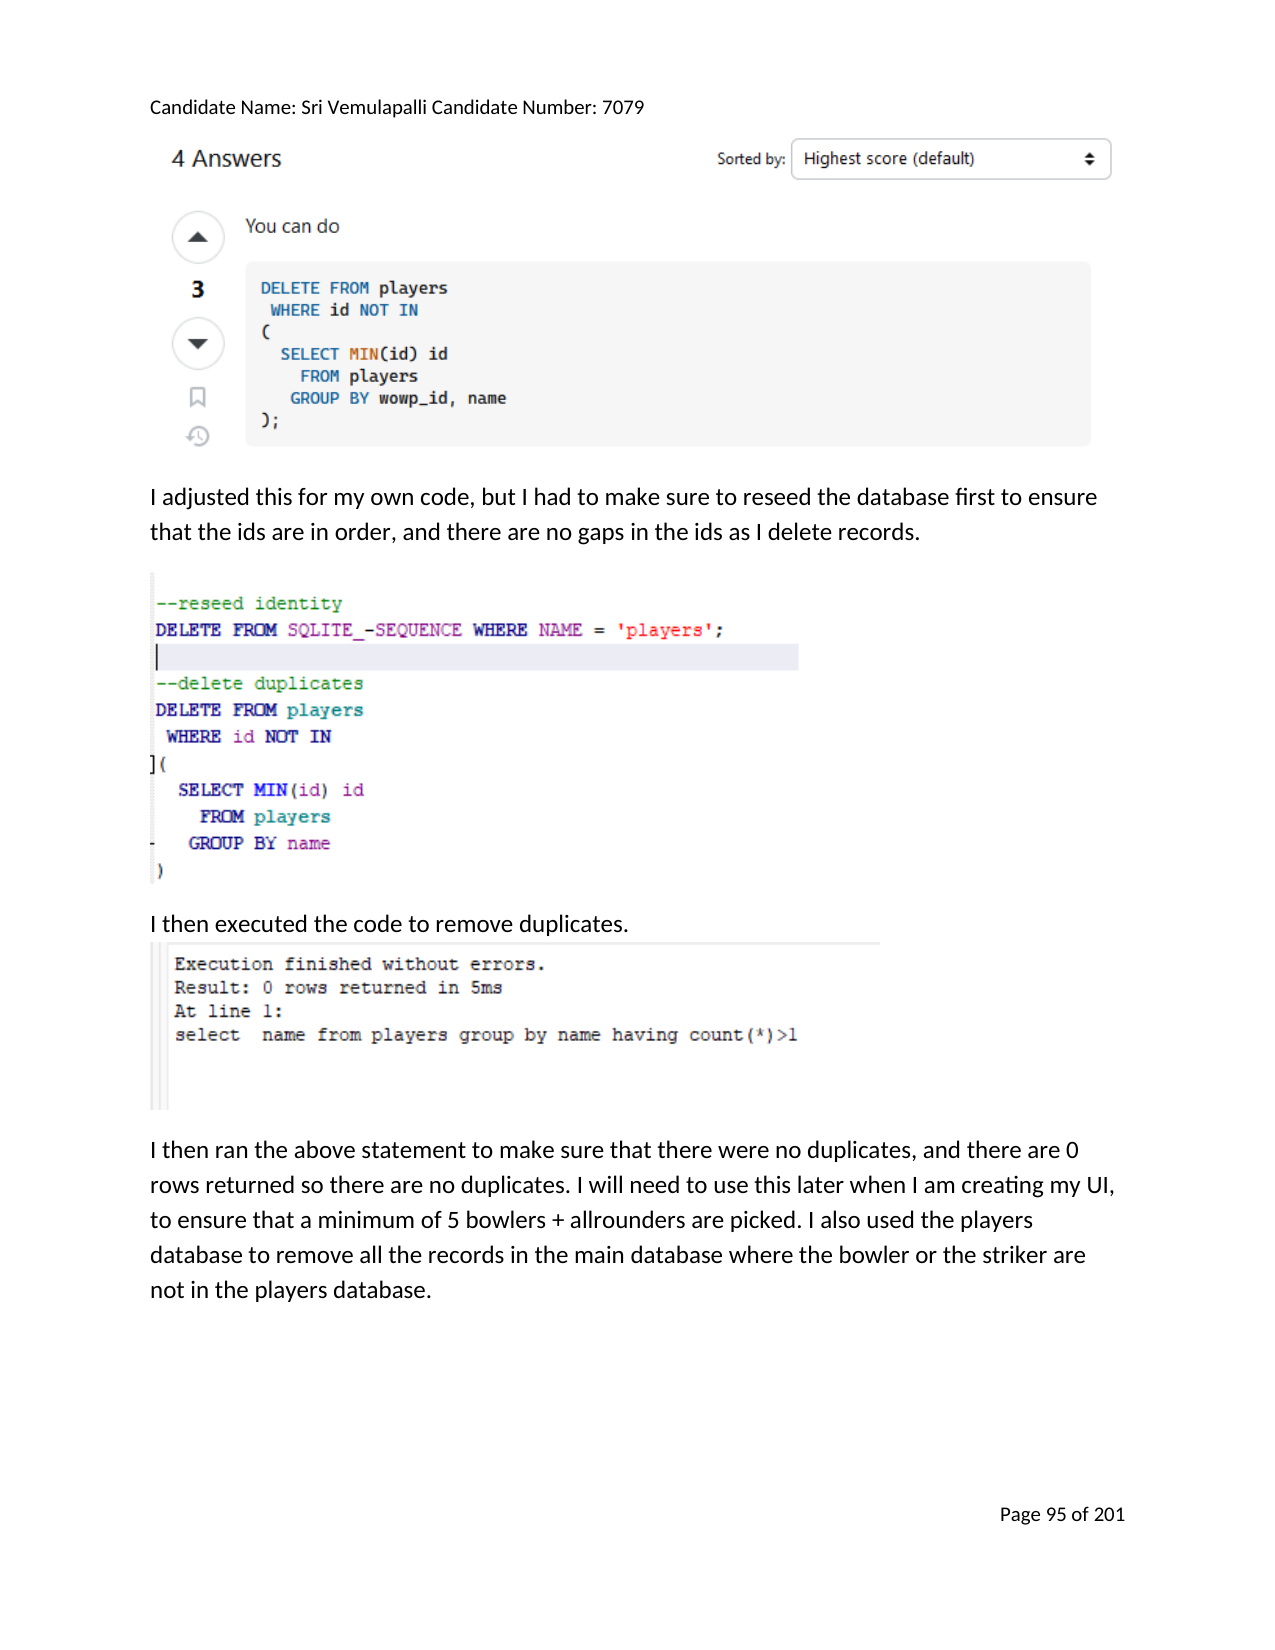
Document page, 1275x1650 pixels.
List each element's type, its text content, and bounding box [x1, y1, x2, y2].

picture [150, 942, 880, 1110]
picture [150, 572, 799, 884]
text I then ran the above statement to make sure that there were no duplicates, and there are 0 rows returned so there are no duplicates. I will need to use this later when I am creating my UI, to ensure that a minimum of 5 bowlers + allrounders are picked. I also used the players database to remove all the records in the main database where the bowler or the striker are not in the players database. [150, 1134, 1125, 1304]
text I adjusted this for my own code, but I had to make sure to reseed the database first to ensure that the ids are in order, and there are no gaps in the ids as I delete records. [150, 482, 1125, 547]
picture [150, 120, 1125, 457]
